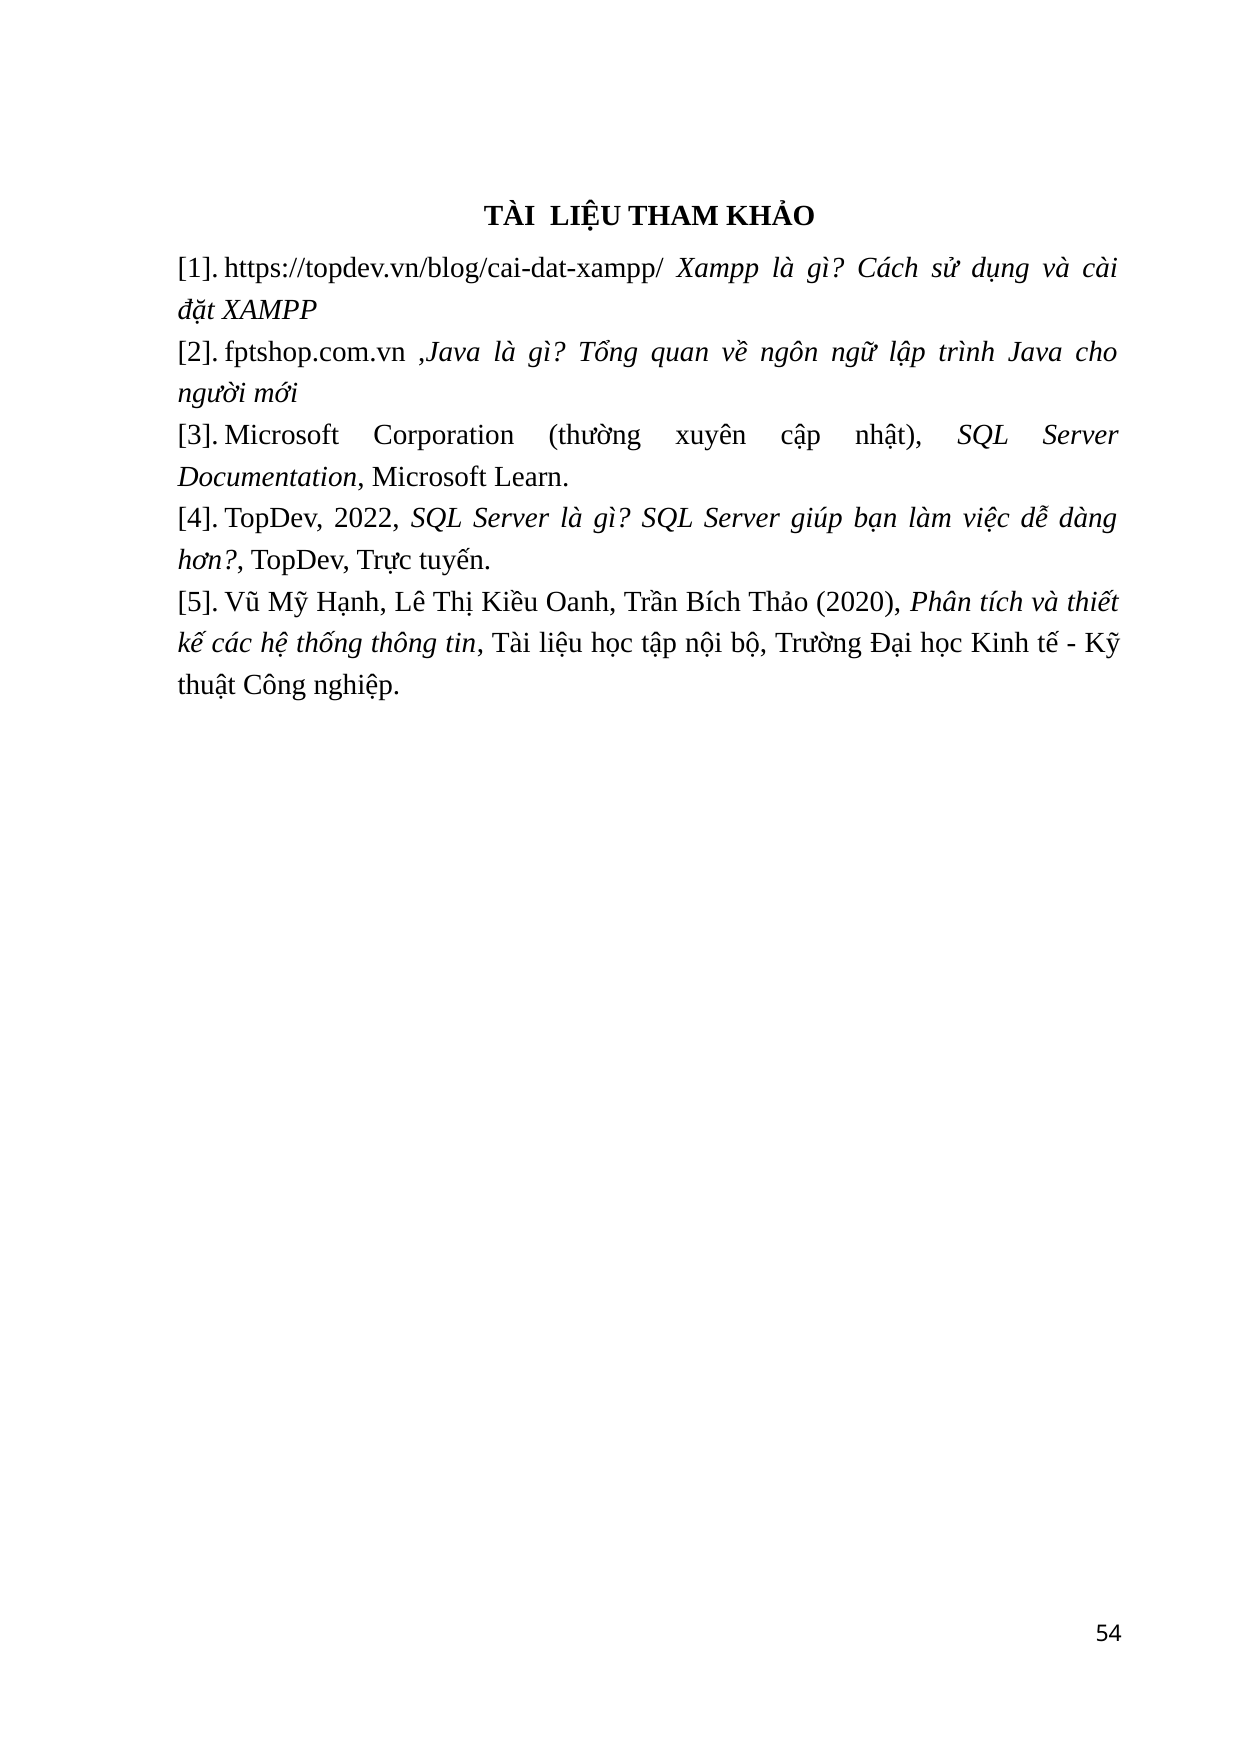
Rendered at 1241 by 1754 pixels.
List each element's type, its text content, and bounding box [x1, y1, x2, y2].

list fptshop.com.vn ,Java là gì? Tổng quan về ngôn ngữ lập trình Java cho người mới [177, 326, 1121, 409]
list https://topdev.vn/blog/cai-dat-xampp/ Xampp là gì? Cách sử dụng và cài đặt XAMPP [177, 242, 1121, 326]
list Vũ Mỹ Hạnh, Lê Thị Kiều Oanh, Trần Bích Thảo (2020), Phân tích và thiết kế các hệ thống thông tin, Tài liệu học tập nội bộ, Trường Đại học Kinh tế - Kỹ thuật Công nghiệp. [177, 576, 1121, 701]
list TopDev, 2022, SQL Server là gì? SQL Server giúp bạn làm việc dễ dàng hơn?, TopDev, Trực tuyến. [177, 492, 1121, 576]
list Microsoft Corporation (thường xuyên cập nhật), SQL Server Documentation, Microsoft Learn. [177, 409, 1121, 492]
text TÀI LIỆU THAM KHẢO [177, 198, 1121, 231]
